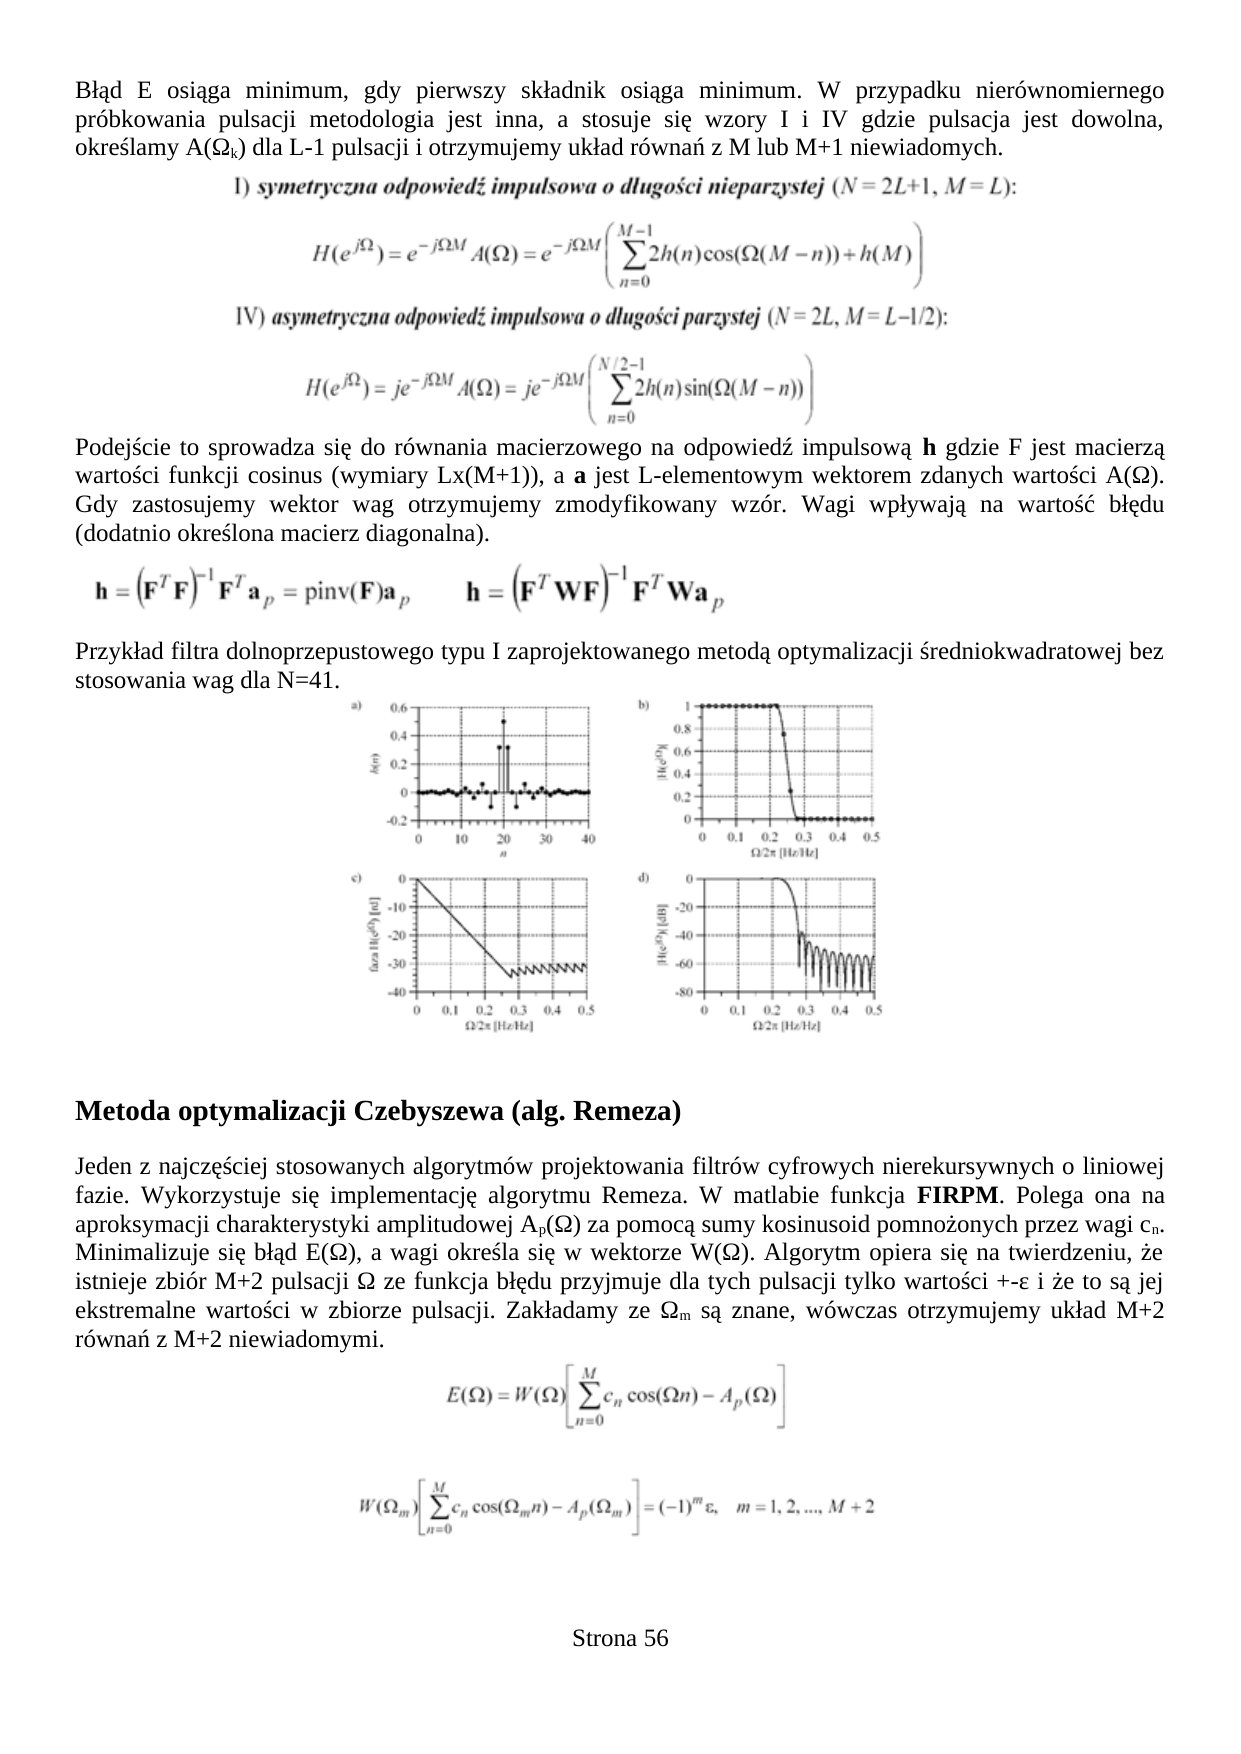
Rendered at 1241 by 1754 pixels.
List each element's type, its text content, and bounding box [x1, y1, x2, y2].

picture [85, 560, 433, 623]
text Podejście to sprowadza się do równania macierzowego na odpowiedź impulsową h gdzie F jest macierzą wartości funkcji cosinus (wymiary Lx(M+1)), a a jest L-elementowym wektorem zdanych wartości A(Ω). Gdy zastosujemy wektor wag otrzymujemy zmodyfikowany wzór. Wagi wpływają na wartość błędu (dodatnio określona macierz diagonalna). [75, 432, 1165, 547]
text Metoda optymalizacji Czebyszewa (alg. Remeza) [75, 1093, 1165, 1126]
picture [350, 696, 890, 1036]
picture [223, 161, 1017, 432]
picture [444, 1352, 796, 1445]
picture [355, 1469, 885, 1551]
table_header [75, 547, 443, 636]
text Jeden z najczęściej stosowanych algorytmów projektowania filtrów cyfrowych nierekursywnych o liniowej fazie. Wykorzystuje się implementację algorytmu Remeza. W matlabie funkcja FIRPM. Polega ona na aproksymacji charakterystyki amplitudowej Ap(Ω) za pomocą sumy kosinusoid pomnożonych przez wagi cn. Minimalizuje się błąd E(Ω), a wagi określa się w wektorze W(Ω). Algorytm opiera się na twierdzeniu, że istnieje zbiór M+2 pulsacji Ω ze funkcja błędu przyjmuje dla tych pulsacji tylko wartości +-ε i że to są jej ekstremalne wartości w zbiorze pulsacji. Zakładamy ze Ωm są znane, wówczas otrzymujemy układ M+2 równań z M+2 niewiadomymi. [75, 1151, 1165, 1352]
text Błąd E osiąga minimum, gdy pierwszy składnik osiąga minimum. W przypadku nierównomiernego próbkowania pulsacji metodologia jest inna, a stosuje się wzory I i IV gdzie pulsacja jest dowolna, określamy A(Ωk) dla L-1 pulsacji i otrzymujemy układ równań z M lub M+1 niewiadomych. [75, 75, 1165, 161]
picture [453, 557, 729, 615]
text Przykład filtra dolnoprzepustowego typu I zaprojektowanego metodą optymalizacji średniokwadratowej bez stosowania wag dla N=41. [75, 636, 1165, 694]
table_header [443, 547, 738, 636]
